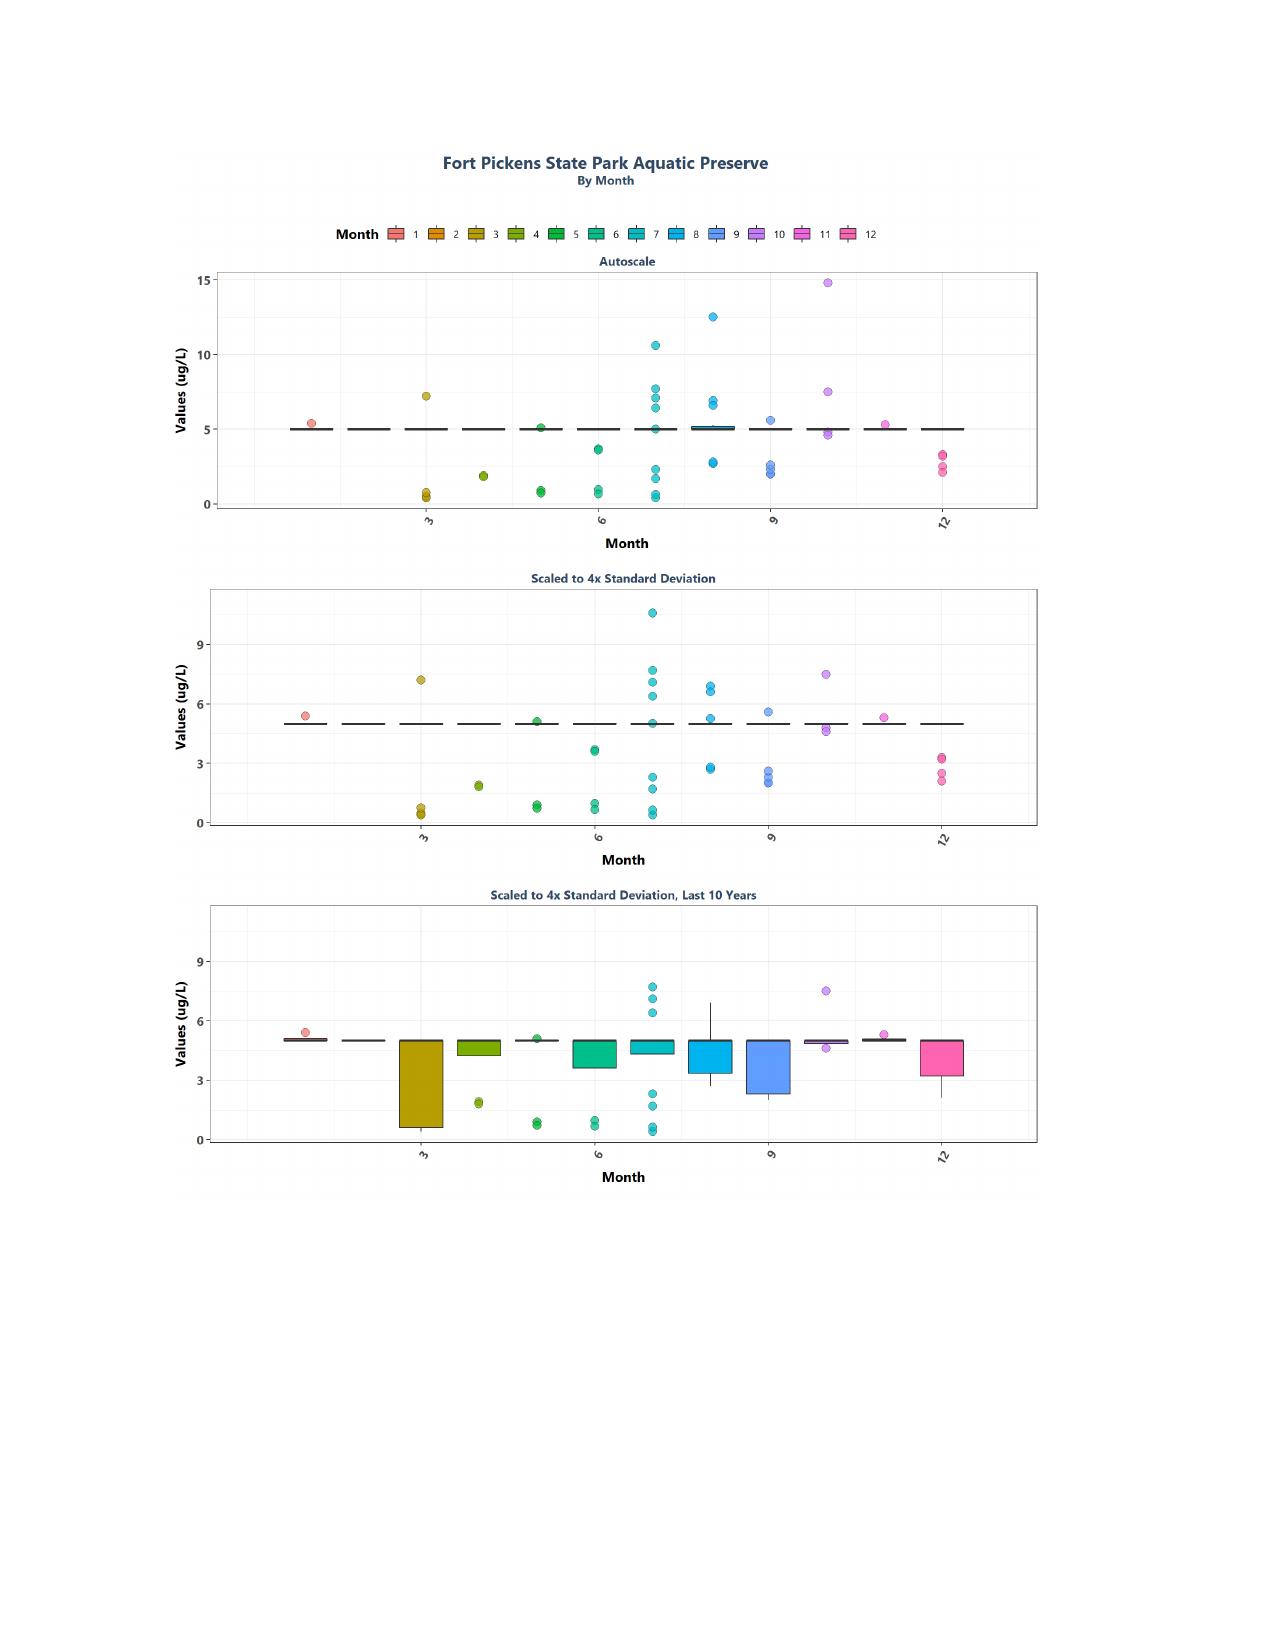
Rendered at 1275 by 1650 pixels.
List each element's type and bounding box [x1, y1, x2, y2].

picture [168, 150, 1044, 1200]
